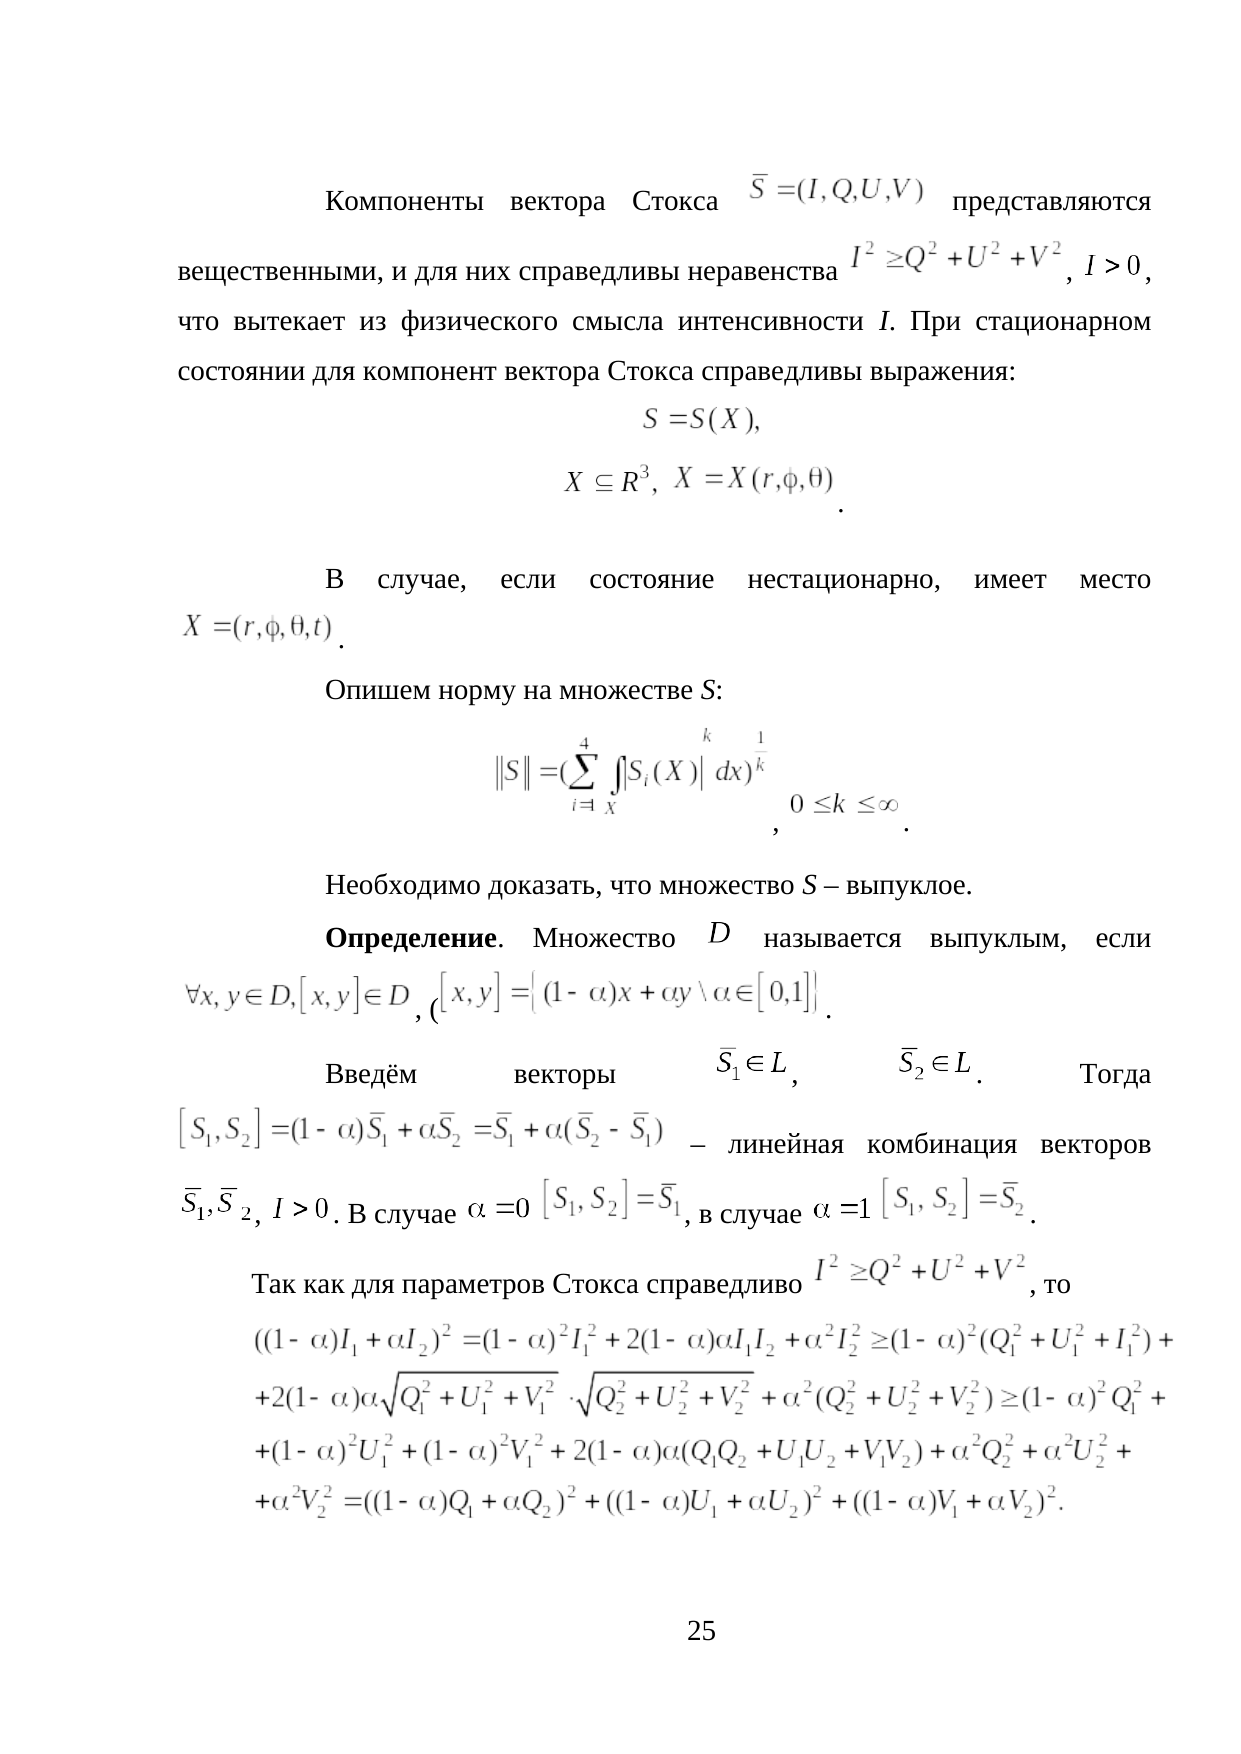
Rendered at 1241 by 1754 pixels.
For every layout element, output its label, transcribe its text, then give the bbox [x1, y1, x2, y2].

text Опишем норму на множестве S: [177, 672, 1152, 705]
text Необходимо доказать, что множество S – выпуклое. [177, 867, 1152, 900]
text Компоненты вектора Стокса представляются вещественными, и для них справедливы неравенства , , что вытекает из физического смысла интенсивности I. При стационарном состоянии для компонент вектора Стокса справедливы выражения: [177, 168, 1152, 387]
text Определение. Множество называется выпуклым, если , (. [177, 917, 1152, 1024]
text В случае, если состояние нестационарно, имеет место . [177, 561, 1152, 655]
text Так как для параметров Стокса справедливо , то [177, 1246, 1152, 1299]
text , . [177, 722, 1152, 837]
text Введём векторы , . Тогда – линейная комбинация векторов , . В случае , в случае . [177, 1041, 1152, 1229]
text . [177, 458, 1152, 519]
